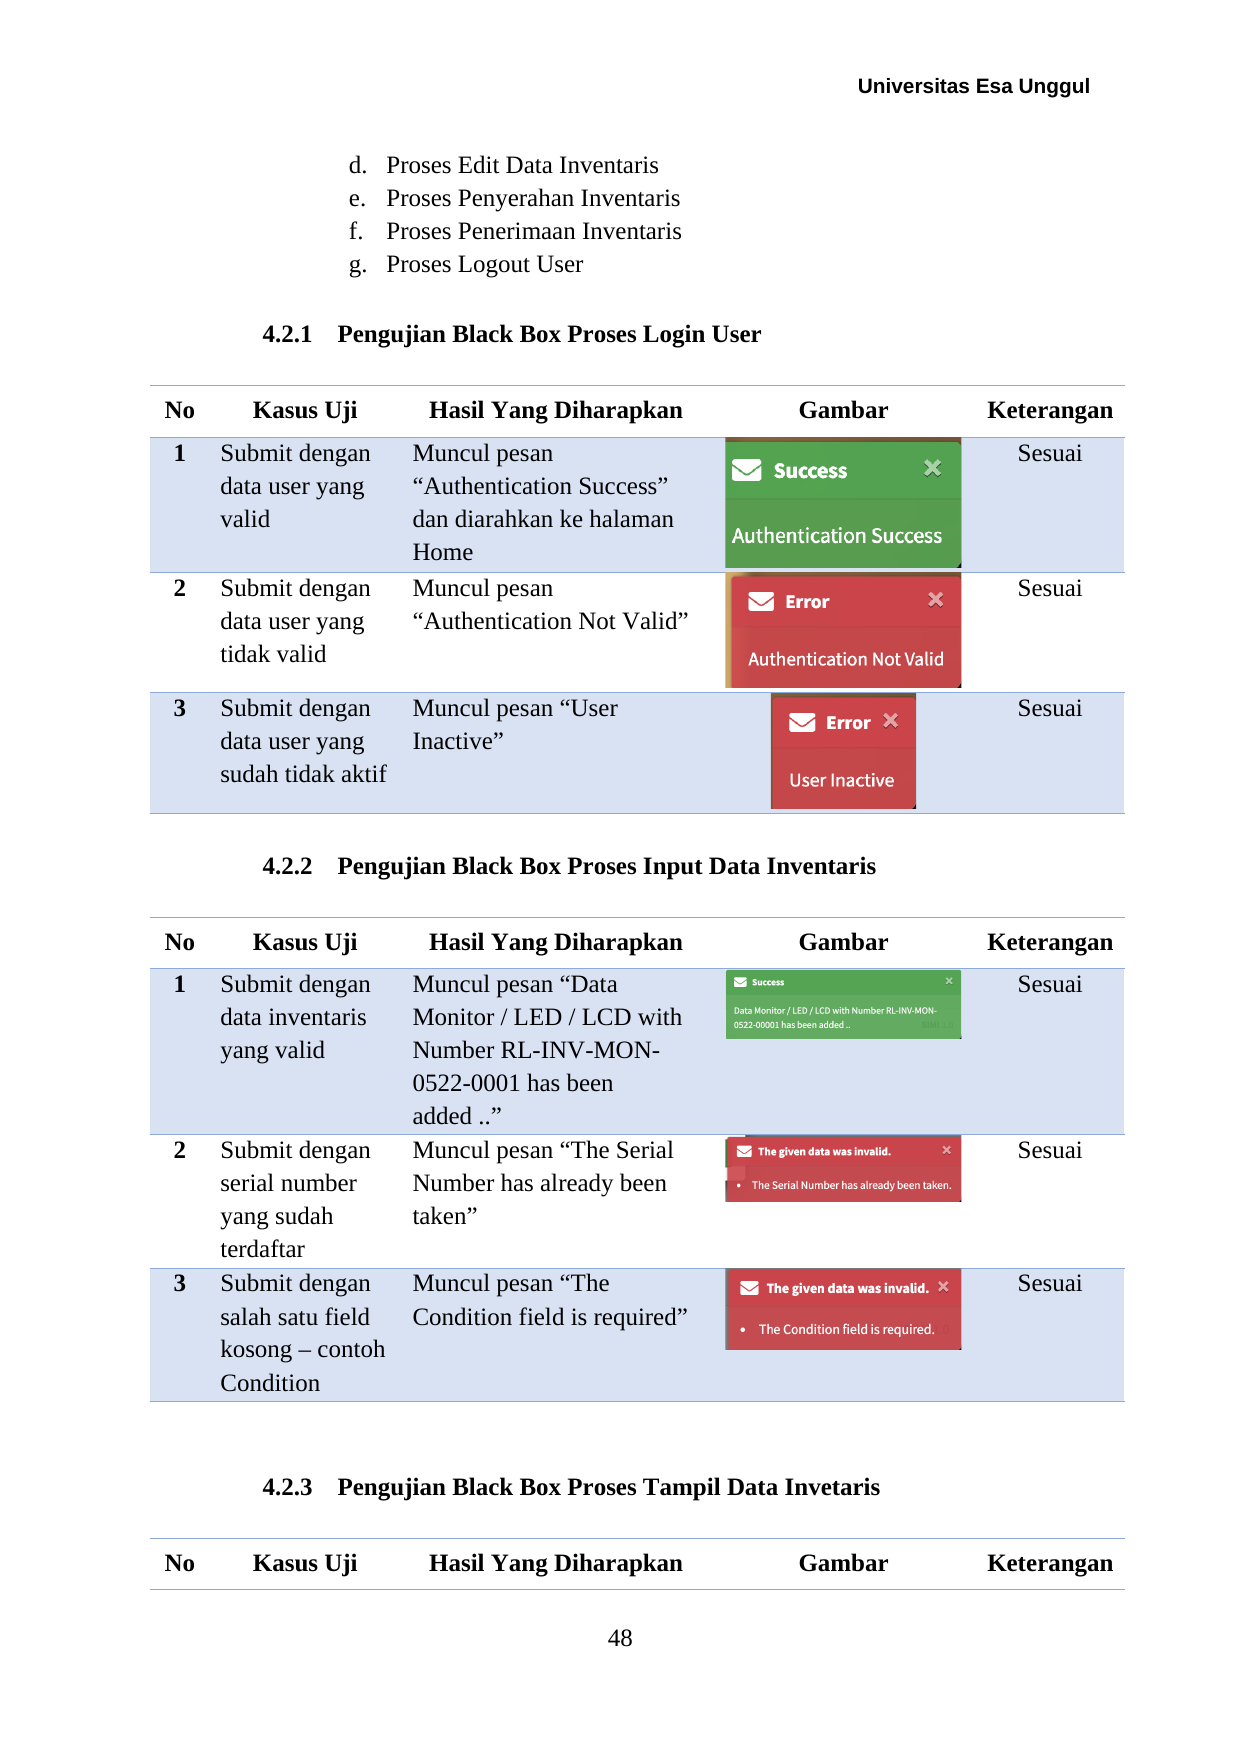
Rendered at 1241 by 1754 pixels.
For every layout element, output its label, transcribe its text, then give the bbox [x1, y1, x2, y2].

table_header Keterangan [976, 386, 1124, 437]
picture [725, 969, 962, 1039]
table_cell Submit dengan salah satu field kosong – contoh Condition [209, 1269, 401, 1401]
table_cell Sesuai [976, 969, 1124, 1134]
table_header Kasus Uji [209, 386, 401, 437]
picture [725, 1268, 962, 1350]
table_header No [150, 918, 209, 968]
table_header Keterangan [976, 918, 1124, 968]
table_header Hasil Yang Diharapkan [401, 386, 711, 437]
table_cell [711, 1135, 976, 1267]
table_cell 3 [150, 693, 209, 813]
table_cell 2 [150, 1135, 209, 1267]
table_cell 1 [150, 969, 209, 1134]
table_cell Submit dengan data user yang valid [209, 438, 401, 572]
table_cell Sesuai [976, 573, 1124, 692]
table_header Kasus Uji [209, 918, 401, 968]
table_cell Submit dengan data user yang tidak valid [209, 573, 401, 692]
table_cell Muncul pesan “Data Monitor / LED / LCD with Number RL-INV-MON-0522-0001 has been added ..” [401, 969, 711, 1134]
list Proses Penerimaan Inventaris [349, 216, 1090, 245]
table_cell Submit dengan data user yang sudah tidak aktif [209, 693, 401, 813]
table_header Hasil Yang Diharapkan [401, 1539, 711, 1589]
table_cell Submit dengan serial number yang sudah terdaftar [209, 1135, 401, 1267]
table_header Keterangan [976, 1539, 1124, 1589]
picture [725, 1135, 962, 1202]
table_header Gambar [711, 918, 976, 968]
table_cell [711, 693, 976, 813]
table_cell 3 [150, 1269, 209, 1401]
table_cell Muncul pesan “The Condition field is required” [401, 1269, 711, 1401]
table_header Gambar [711, 1539, 976, 1589]
table_cell [711, 573, 976, 692]
picture [770, 693, 917, 809]
subtitle Pengujian Black Box Proses Input Data Inventaris [262, 851, 1090, 879]
table_cell Muncul pesan “The Serial Number has already been taken” [401, 1135, 711, 1267]
table_cell Muncul pesan “Authentication Not Valid” [401, 573, 711, 692]
picture [725, 572, 962, 688]
table_cell 2 [150, 573, 209, 692]
picture [725, 437, 962, 568]
table_cell Submit dengan data inventaris yang valid [209, 969, 401, 1134]
table_cell [711, 438, 976, 572]
table_header Kasus Uji [209, 1539, 401, 1589]
table_cell Sesuai [976, 693, 1124, 813]
subtitle Pengujian Black Box Proses Tampil Data Invetaris [262, 1472, 1090, 1501]
table_cell [711, 969, 976, 1134]
list Proses Penyerahan Inventaris [349, 183, 1090, 212]
table_header No [150, 1539, 209, 1589]
table_header No [150, 386, 209, 437]
table_cell Muncul pesan “Authentication Success” dan diarahkan ke halaman Home [401, 438, 711, 572]
list Proses Edit Data Inventaris [349, 150, 1090, 179]
table_cell 1 [150, 438, 209, 572]
table_cell [711, 1269, 976, 1401]
table_header Hasil Yang Diharapkan [401, 918, 711, 968]
table_cell Muncul pesan “User Inactive” [401, 693, 711, 813]
subtitle Pengujian Black Box Proses Login User [262, 319, 1090, 348]
table_cell Sesuai [976, 1269, 1124, 1401]
table_cell Sesuai [976, 1135, 1124, 1267]
table_cell Sesuai [976, 438, 1124, 572]
table_header Gambar [711, 386, 976, 437]
list Proses Logout User [349, 249, 1090, 278]
